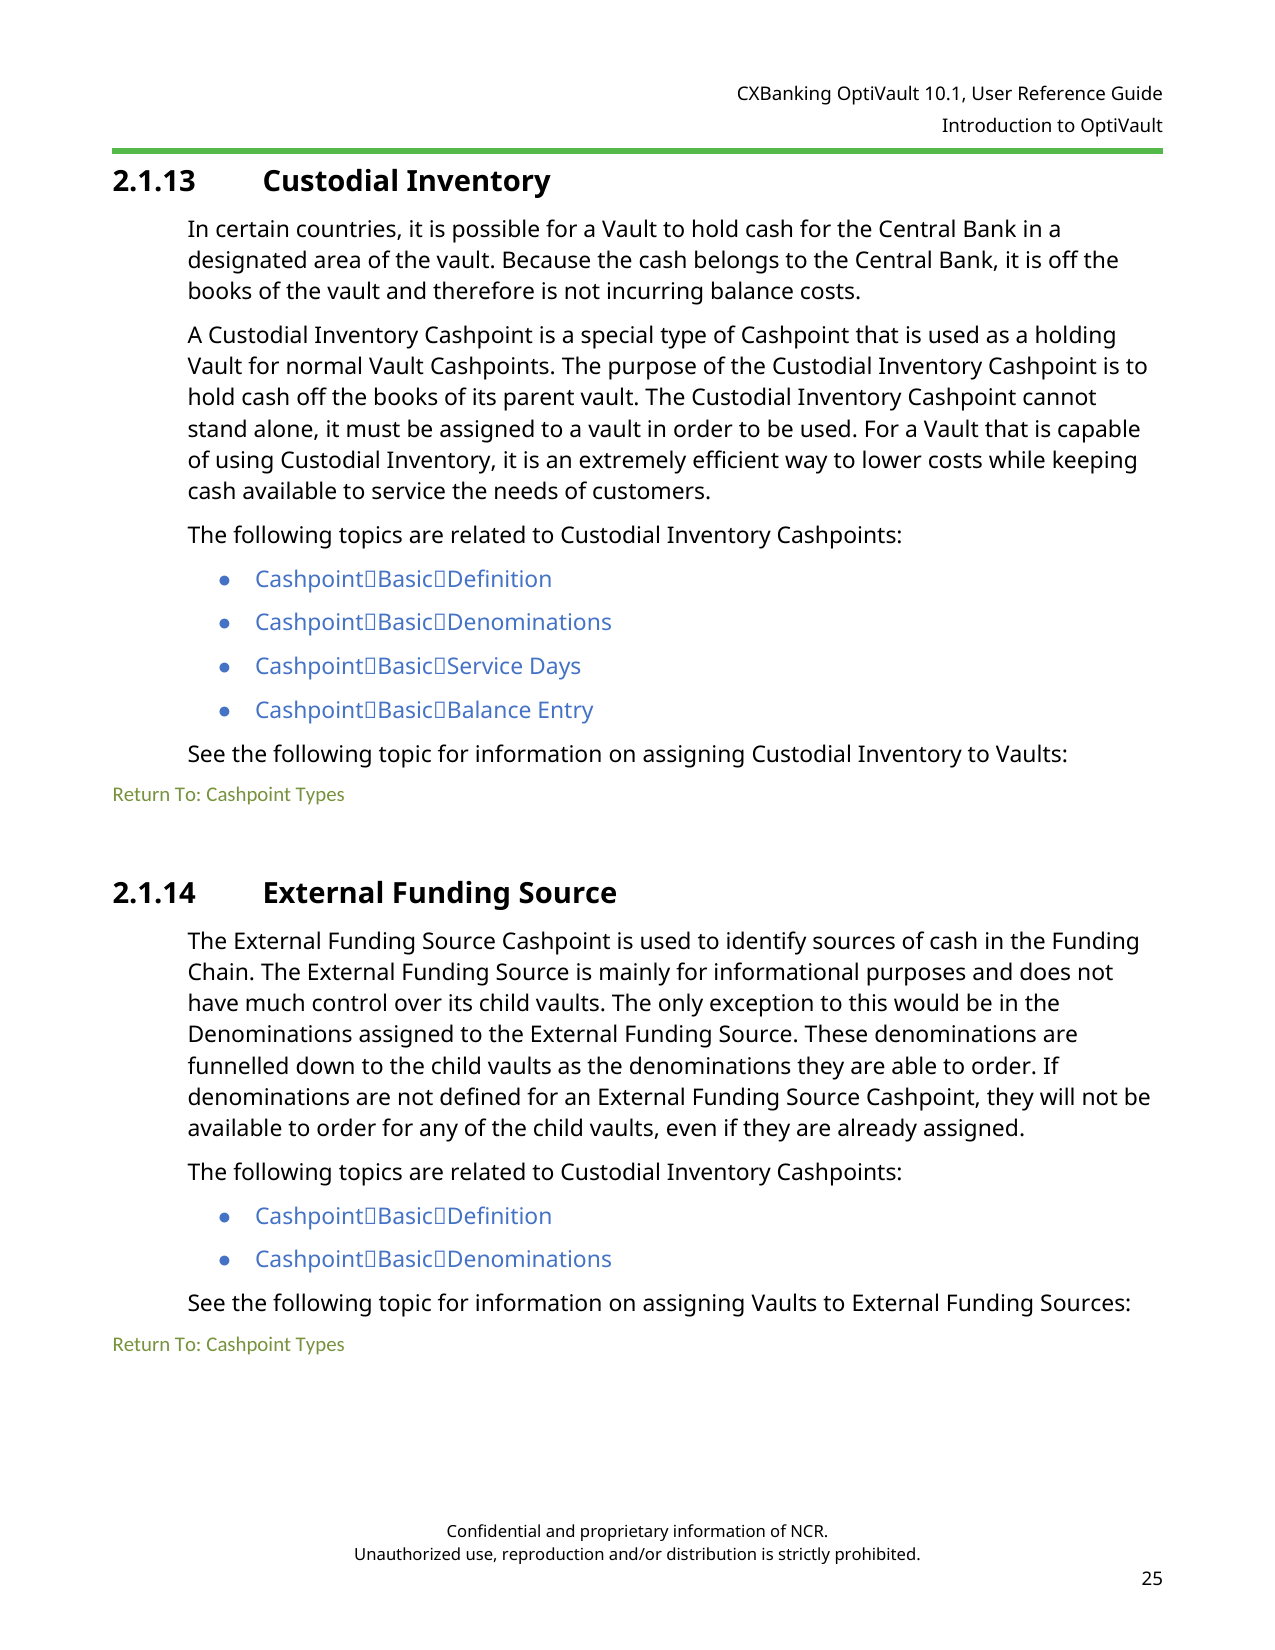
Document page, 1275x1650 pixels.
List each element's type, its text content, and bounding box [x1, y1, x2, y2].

list CashpointBasicBalance Entry [217, 694, 1163, 725]
text The following topics are related to Custodial Inventory Cashpoints: [187, 1156, 1163, 1187]
subtitle External Funding Source [112, 872, 1163, 912]
list CashpointBasicDefinition [217, 562, 1163, 594]
list CashpointBasicService Days [217, 650, 1163, 681]
text A Custodial Inventory Cashpoint is a special type of Cashpoint that is used as a holding Vault for normal Vault Cashpoints. The purpose of the Custodial Inventory Cashpoint is to hold cash off the books of its parent vault. The Custodial Inventory Cashpoint cannot stand alone, it must be assigned to a vault in order to be used. For a Vault that is capable of using Custodial Inventory, it is an extremely efficient way to lower costs while keeping cash available to service the needs of customers. [187, 319, 1163, 506]
list CashpointBasicDenominations [217, 1243, 1163, 1275]
text The External Funding Source Cashpoint is used to identify sources of cash in the Funding Chain. The External Funding Source is mainly for informational purposes and does not have much control over its child vaults. The only exception to this would be in the Denominations assigned to the External Funding Source. These denominations are funnelled down to the child vaults as the denominations they are able to order. If denominations are not defined for an External Funding Source Cashpoint, they will not be available to order for any of the child vaults, even if they are already assigned. [187, 925, 1163, 1143]
list CashpointBasicDefinition [217, 1200, 1163, 1231]
text Return To: Cashpoint Types [112, 781, 1163, 807]
text In certain countries, it is possible for a Vault to hold cash for the Central Bank in a designated area of the vault. Because the cash belongs to the Central Bank, it is off the books of the vault and therefore is not incurring balance costs. [187, 212, 1163, 306]
text The following topics are related to Custodial Inventory Cashpoints: [187, 519, 1163, 550]
subtitle Custodial Inventory [112, 160, 1163, 200]
text Return To: Cashpoint Types [112, 1331, 1163, 1356]
list CashpointBasicDenominations [217, 606, 1163, 637]
text See the following topic for information on assigning Custodial Inventory to Vaults: [187, 737, 1163, 769]
text See the following topic for information on assigning Vaults to External Funding Sources: [187, 1287, 1163, 1318]
